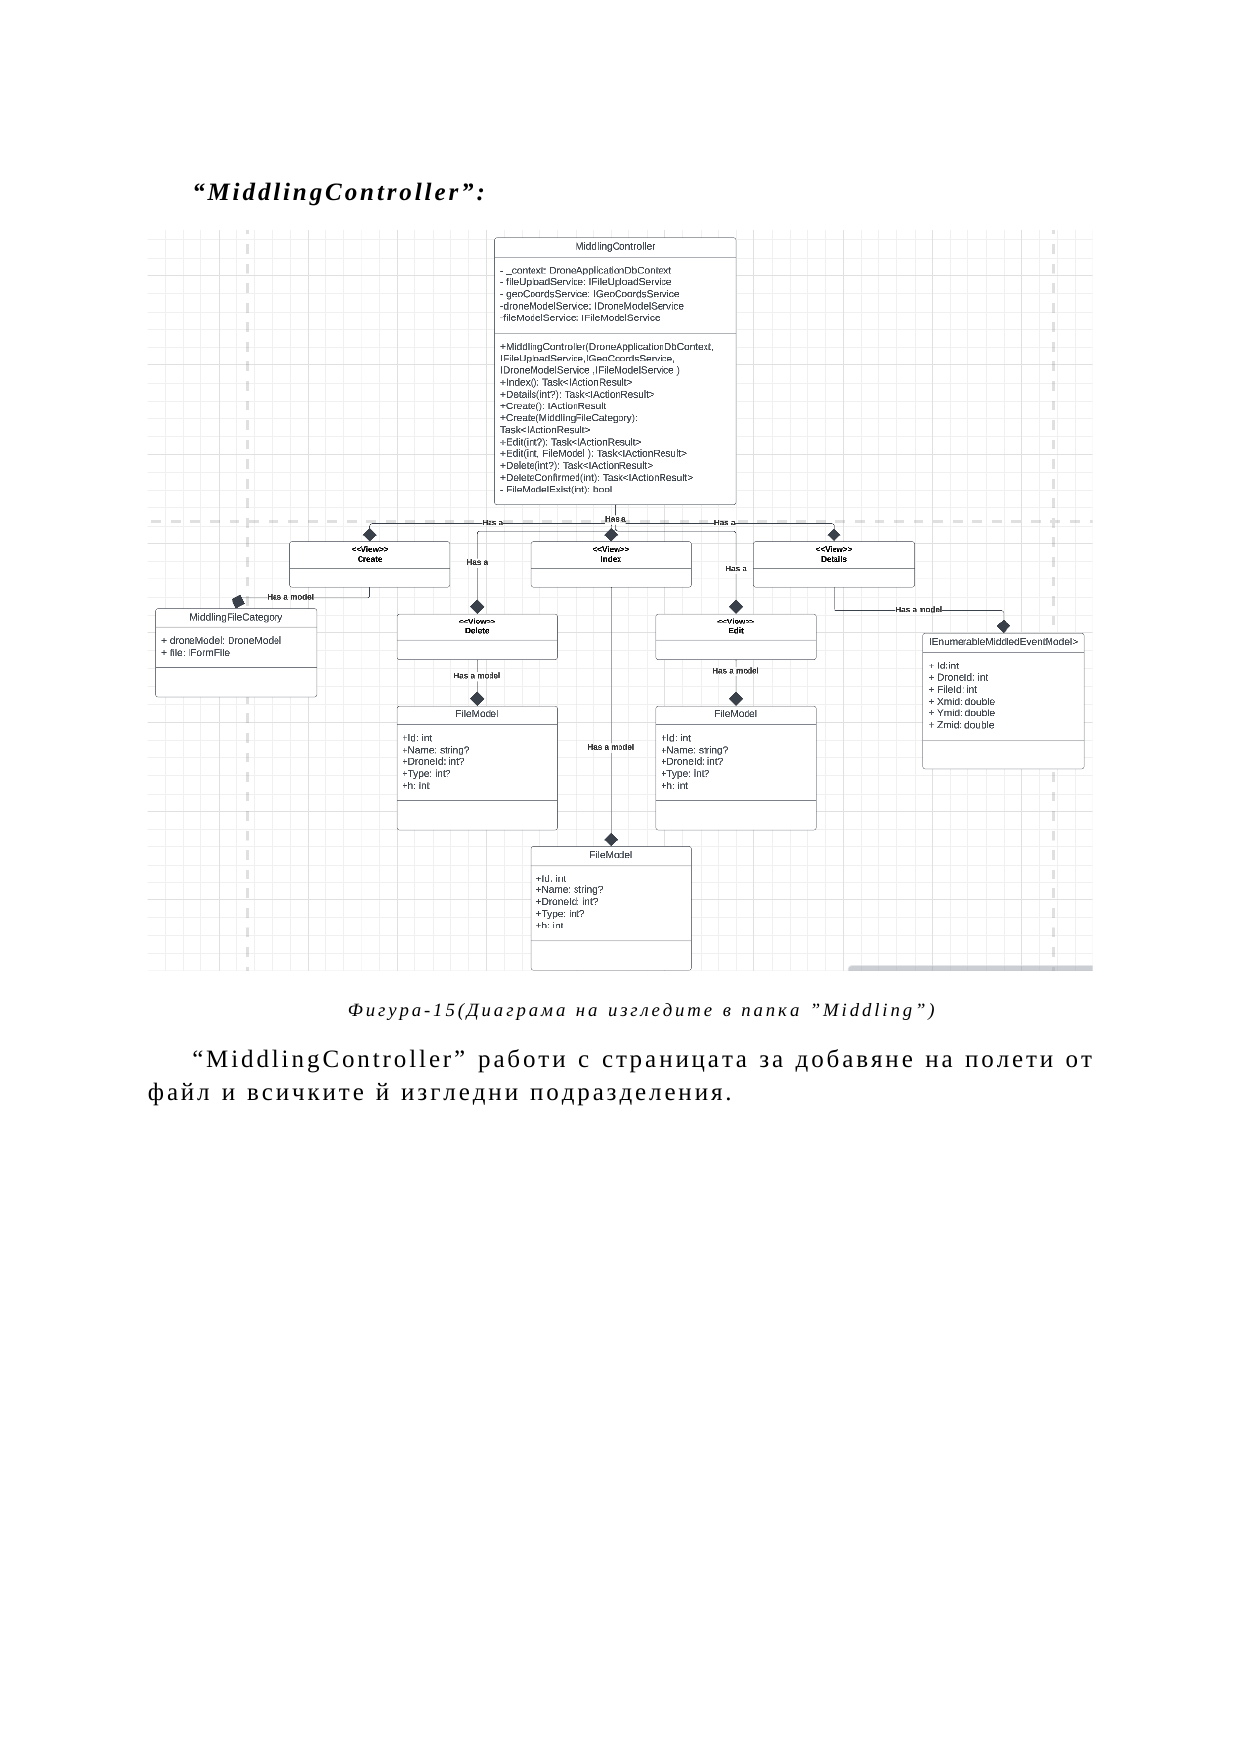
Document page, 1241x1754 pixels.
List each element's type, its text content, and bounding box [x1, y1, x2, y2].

text “MiddlingController”: [148, 177, 1092, 206]
text Фигура-15(Диаграма на изгледите в папка ”Middling”) [148, 971, 1092, 1020]
picture [147, 230, 1093, 971]
text “MiddlingController” работи с страницата за добавяне на полети от файл и всичките й изгледни подразделения. [148, 1044, 1092, 1106]
